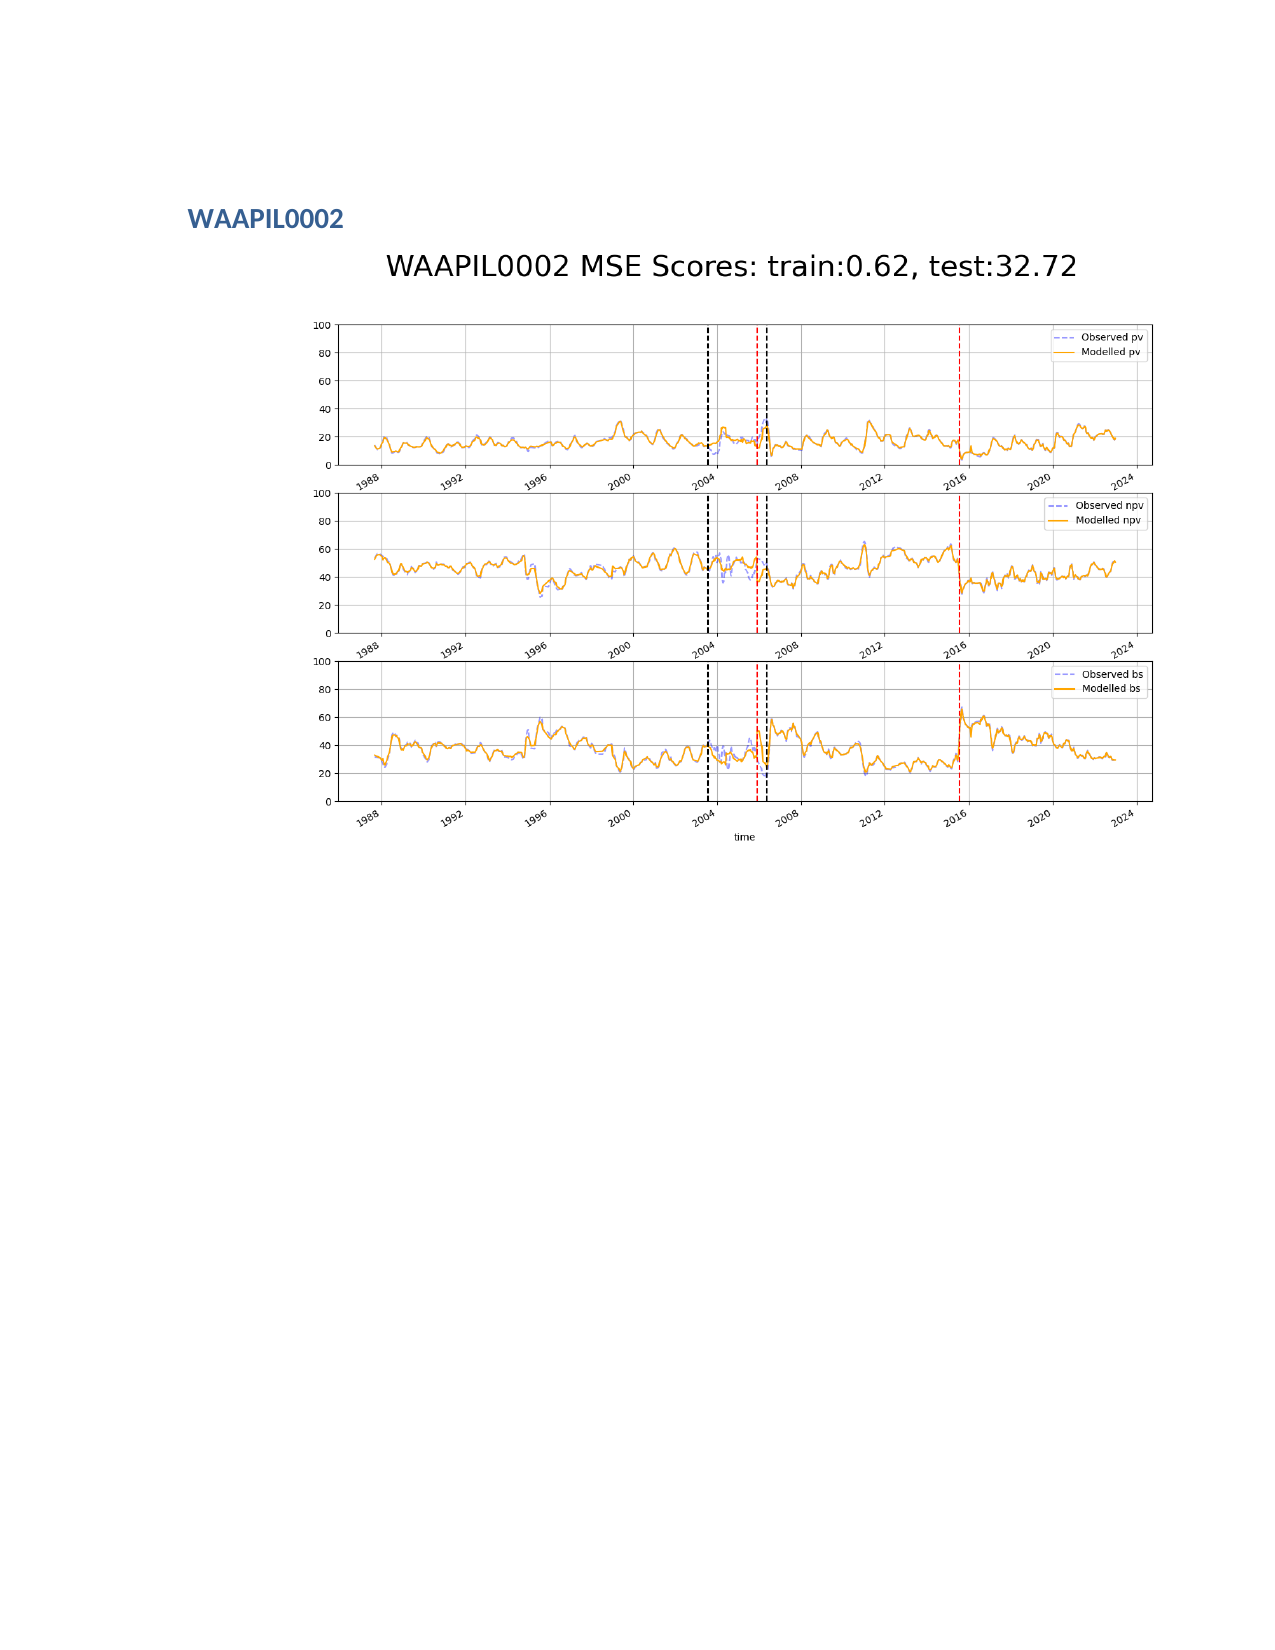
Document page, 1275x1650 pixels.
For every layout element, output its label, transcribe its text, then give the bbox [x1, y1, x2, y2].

subtitle WAAPIL0002 [187, 200, 1087, 236]
picture [206, 241, 1257, 941]
